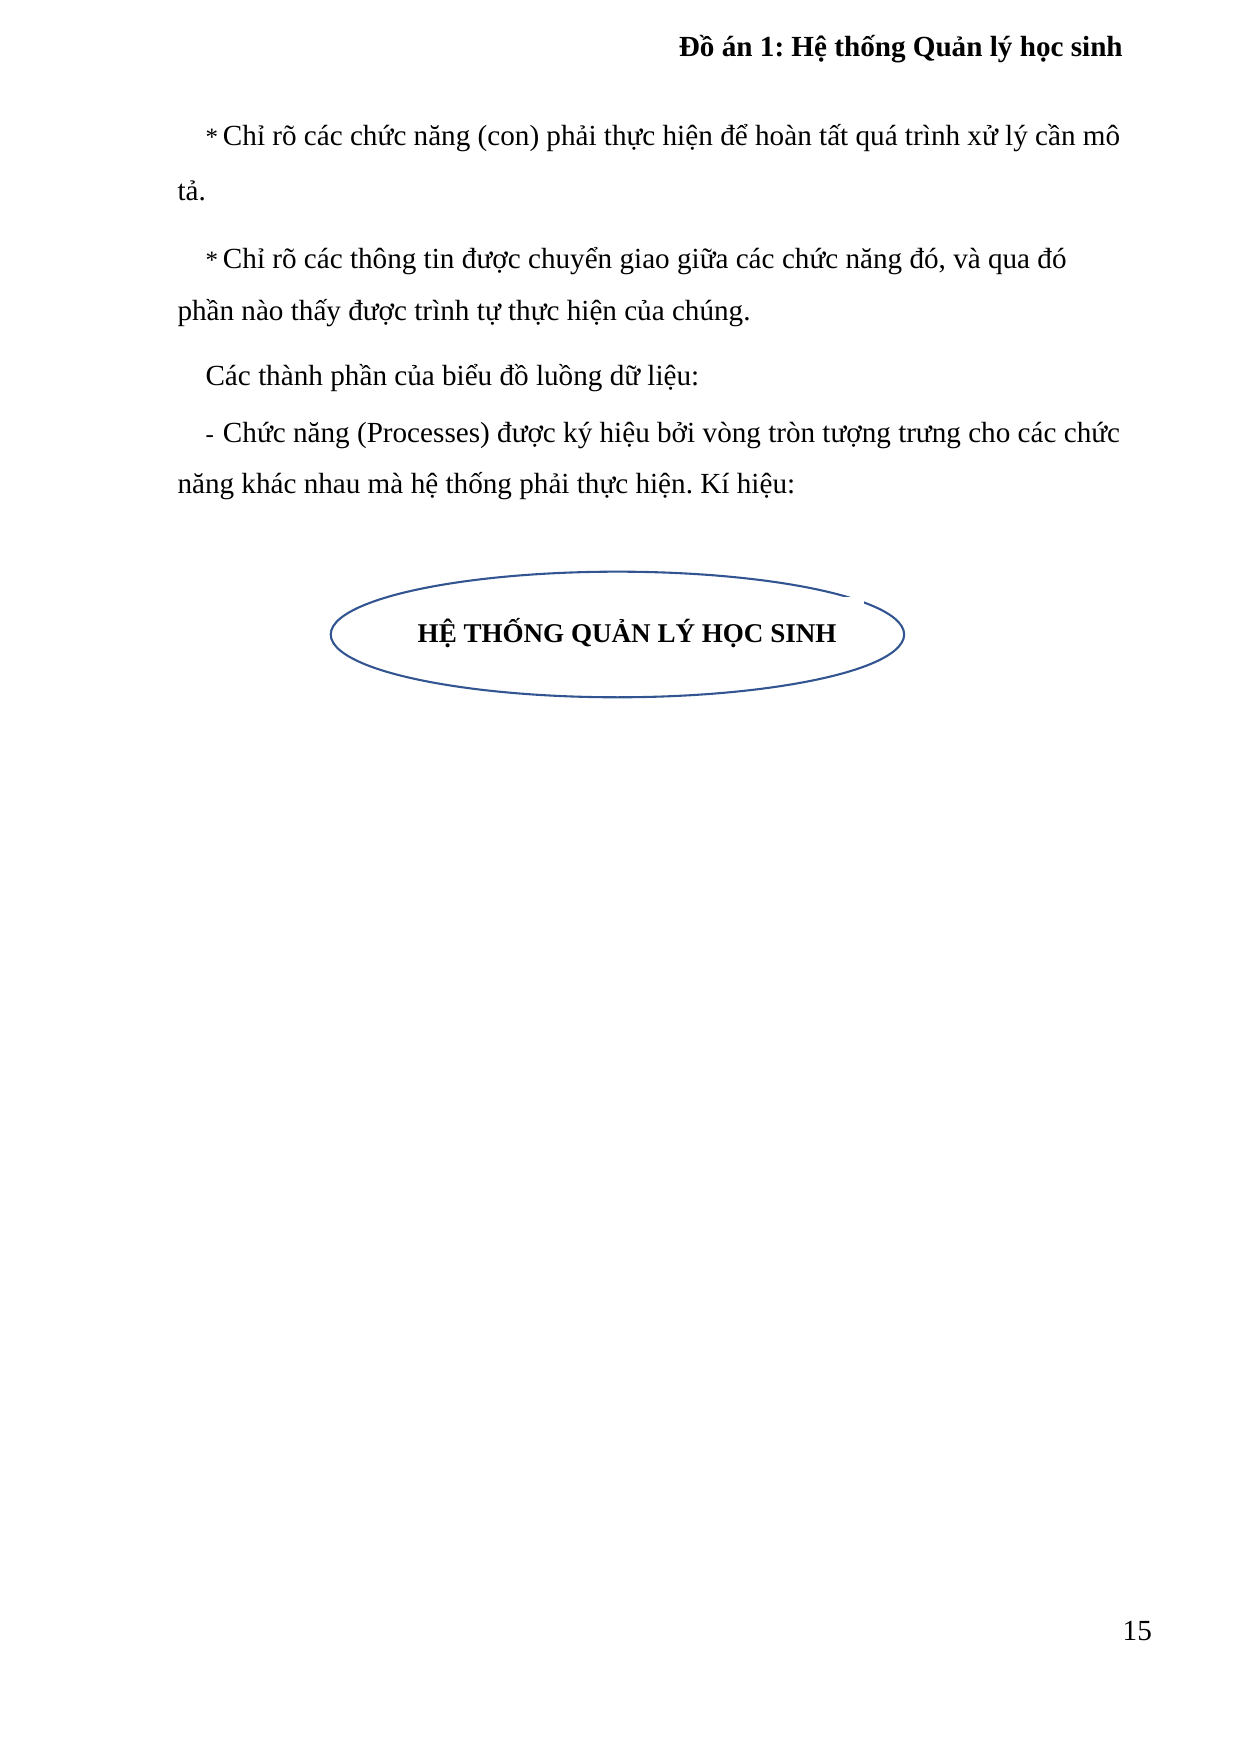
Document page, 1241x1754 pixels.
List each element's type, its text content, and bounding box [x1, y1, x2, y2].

list Chỉ rõ các thông tin được chuyển giao giữa các chức năng đó, và qua đó phần nào thấy được trình tự thực hiện của chúng. [177, 241, 1122, 327]
list Chỉ rõ các chức năng (con) phải thực hiện để hoàn tất quá trình xử lý cần mô tả. [177, 118, 1122, 207]
list Chức năng (Processes) được ký hiệu bởi vòng tròn tượng trưng cho các chức năng khác nhau mà hệ thống phải thực hiện. Kí hiệu: [177, 415, 1122, 499]
text Các thành phần của biểu đồ luồng dữ liệu: [177, 358, 1122, 392]
